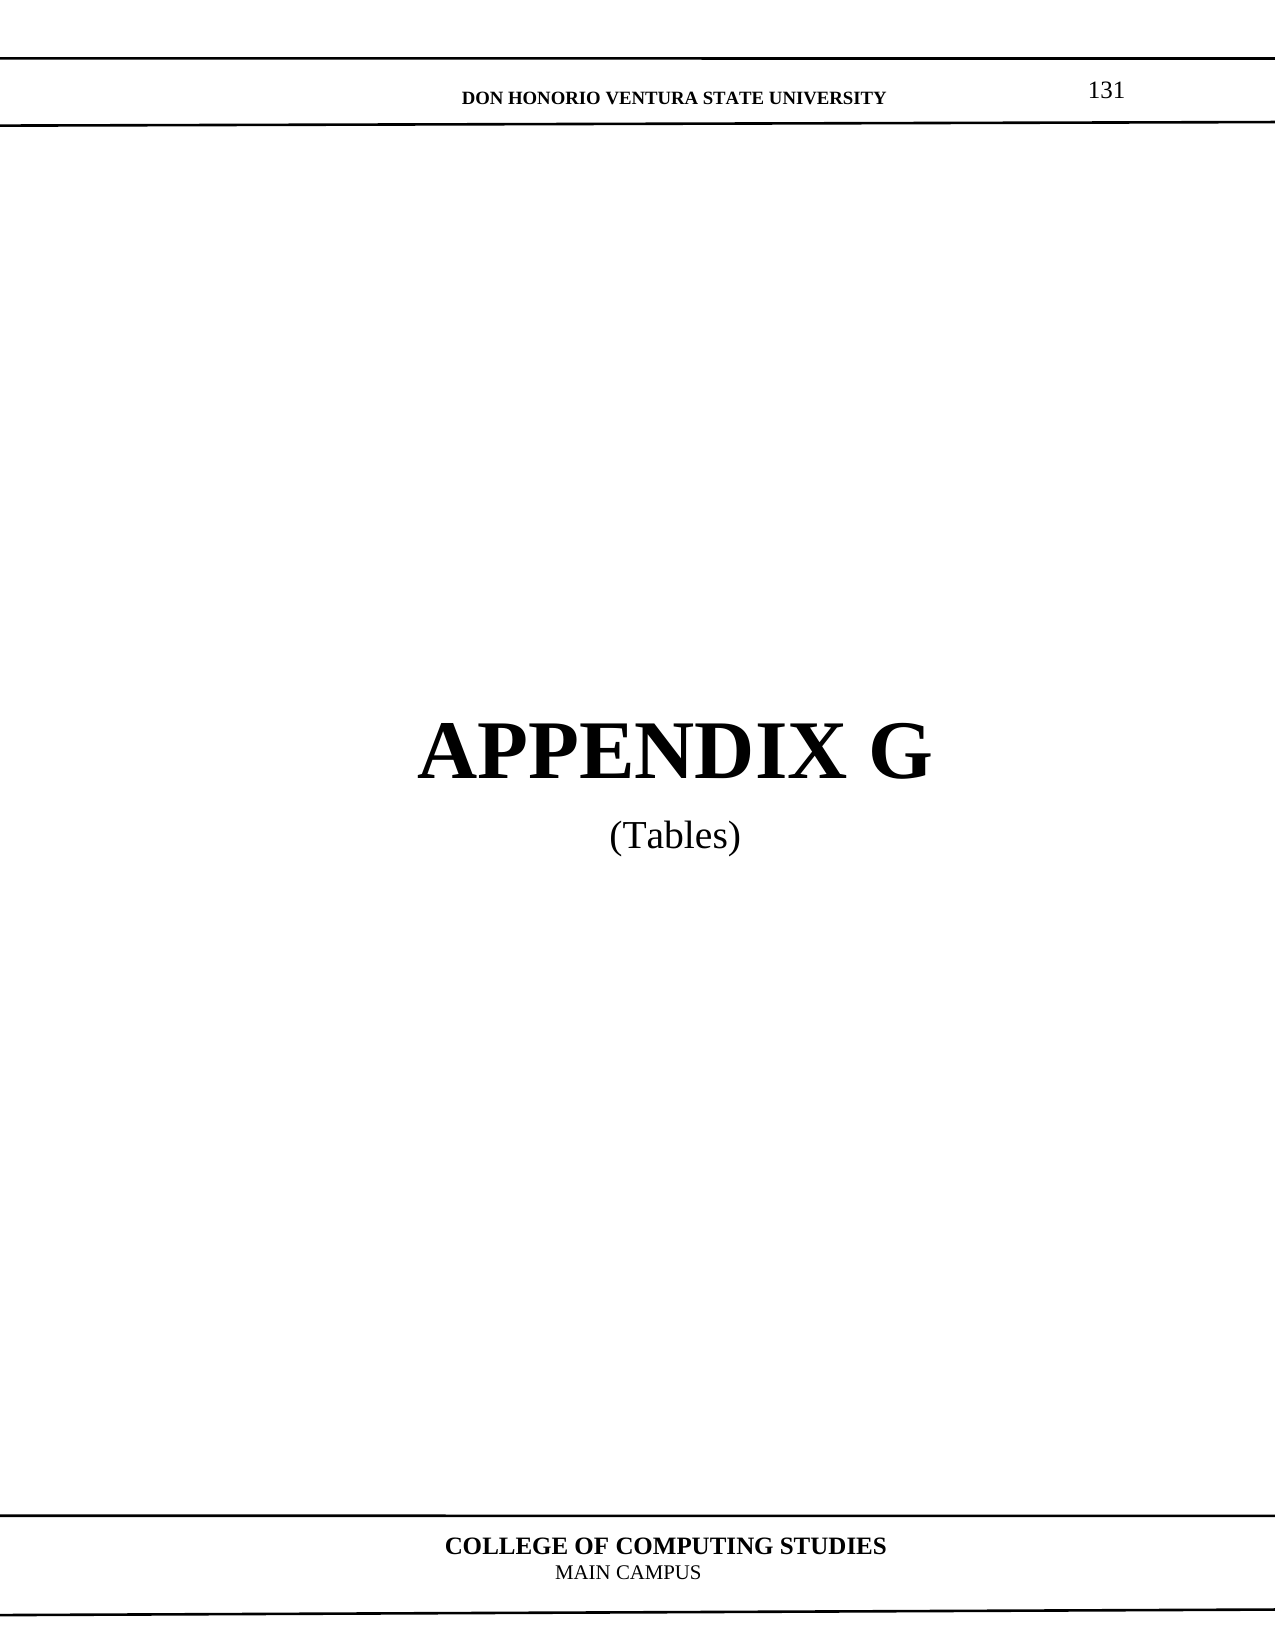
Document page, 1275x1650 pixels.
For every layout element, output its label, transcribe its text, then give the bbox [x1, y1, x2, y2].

text (Tables) [225, 811, 1125, 857]
text APPENDIX G [225, 701, 1125, 797]
